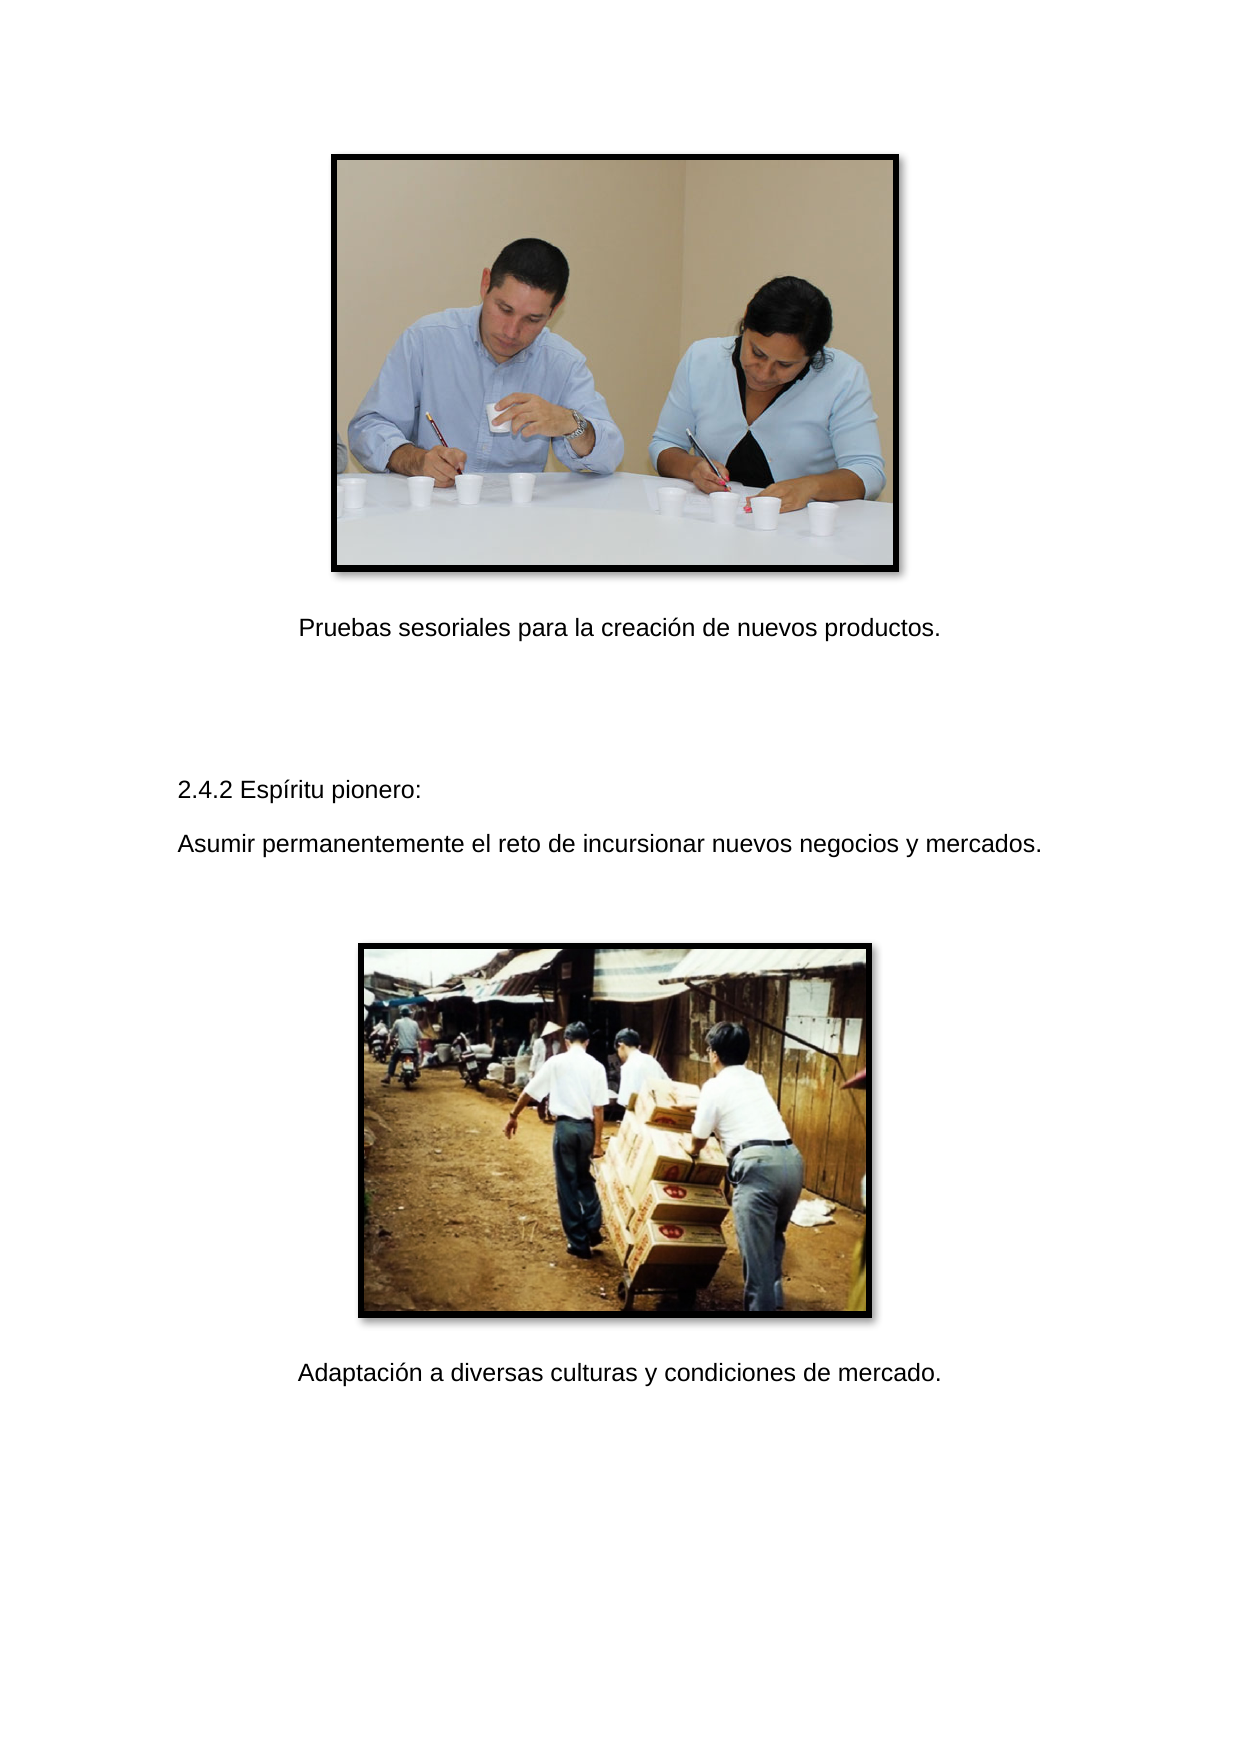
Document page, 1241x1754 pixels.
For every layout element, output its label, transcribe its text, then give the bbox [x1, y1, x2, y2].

text Adaptación a diversas culturas y condiciones de mercado. [177, 1358, 1063, 1387]
text Pruebas sesoriales para la creación de nuevos productos. [177, 613, 1063, 642]
picture [337, 160, 893, 565]
text Asumir permanentemente el reto de incursionar nuevos negocios y mercados. [177, 829, 1063, 857]
text 2.4.2 Espíritu pionero: [177, 775, 1063, 804]
picture [364, 949, 866, 1311]
